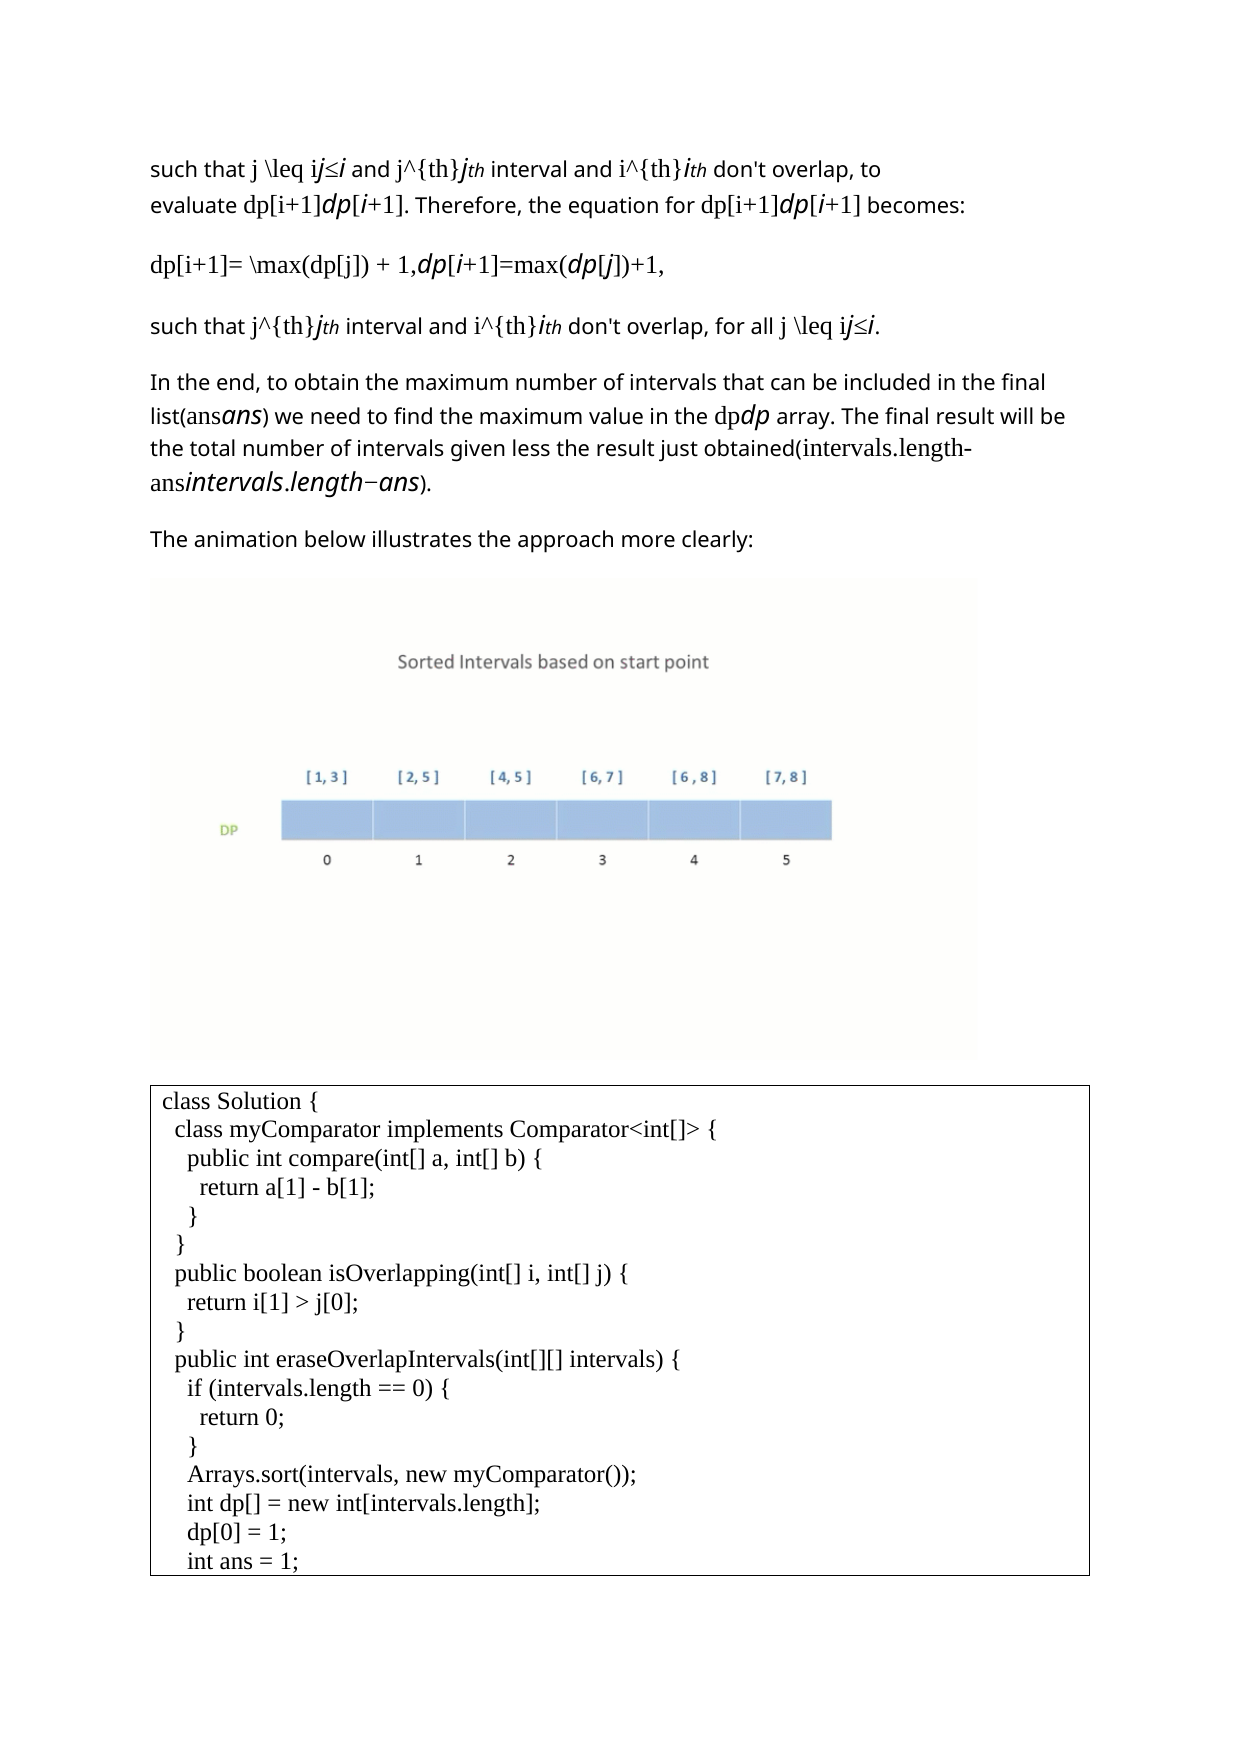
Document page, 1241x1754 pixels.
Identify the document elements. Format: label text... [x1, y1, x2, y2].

text dp[i+1]= \max(dp[j]) + 1,dp[i+1]=max(dp[j])+1, [150, 246, 1090, 282]
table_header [151, 1086, 1089, 1574]
text The animation below illustrates the approach more clearly: [150, 524, 1090, 553]
text such that j^{th}jth interval and i^{th}ith don't overlap, for all j \leq ij≤i. [150, 307, 1090, 342]
picture [150, 578, 978, 1060]
text In the end, to obtain the maximum number of intervals that can be included in the final list(ansans) we need to find the maximum value in the dpdp array. The final result will be the total number of intervals given less the result just obtained(intervals.length-ansintervals.length−ans). [150, 367, 1090, 499]
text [150, 150, 1090, 221]
